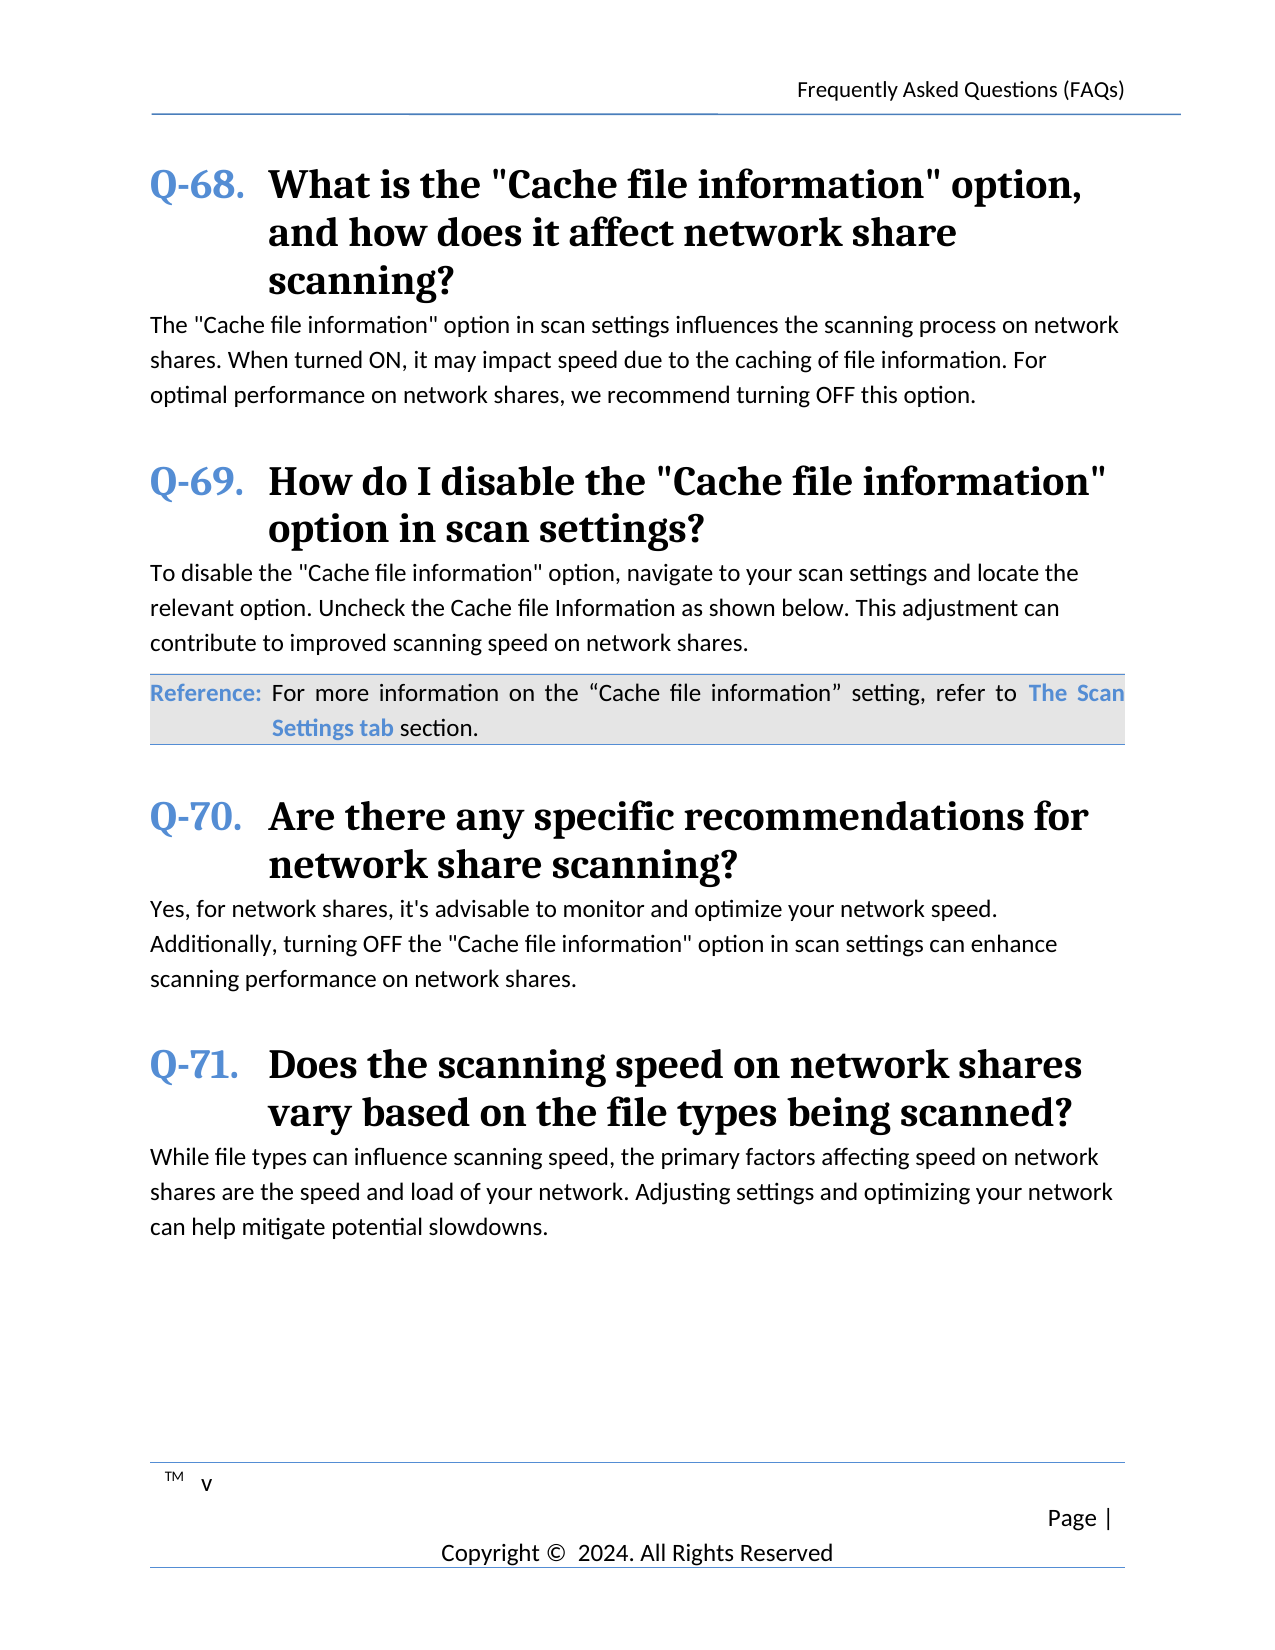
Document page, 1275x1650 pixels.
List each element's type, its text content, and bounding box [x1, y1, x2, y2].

text Yes, for network shares, it's advisable to monitor and optimize your network speed. Additionally, turning OFF the "Cache file information" option in scan settings can enhance scanning performance on network shares. [150, 893, 1125, 994]
text What is the "Cache file information" option, and how does it affect network share scanning? [150, 161, 1125, 305]
text The "Cache file information" option in scan settings influences the scanning process on network shares. When turned ON, it may impact speed due to the caching of file information. For optimal performance on network shares, we recommend turning OFF this option. [150, 309, 1125, 409]
text Reference: For more information on the “Cache file information” setting, refer to The Scan Settings tab section. [150, 675, 1125, 744]
text How do I disable the "Cache file information" option in scan settings? [150, 457, 1125, 553]
text To disable the "Cache file information" option, navigate to your scan settings and locate the relevant option. Uncheck the Cache file Information as shown below. This adjustment can contribute to improved scanning speed on network shares. [150, 557, 1125, 658]
text Does the scanning speed on network shares vary based on the file types being scanned? [150, 1041, 1125, 1137]
text While file types can influence scanning speed, the primary factors affecting speed on network shares are the speed and load of your network. Adjusting settings and optimizing your network can help mitigate potential slowdowns. [150, 1141, 1125, 1242]
text Are there any specific recommendations for network share scanning? [150, 793, 1125, 889]
